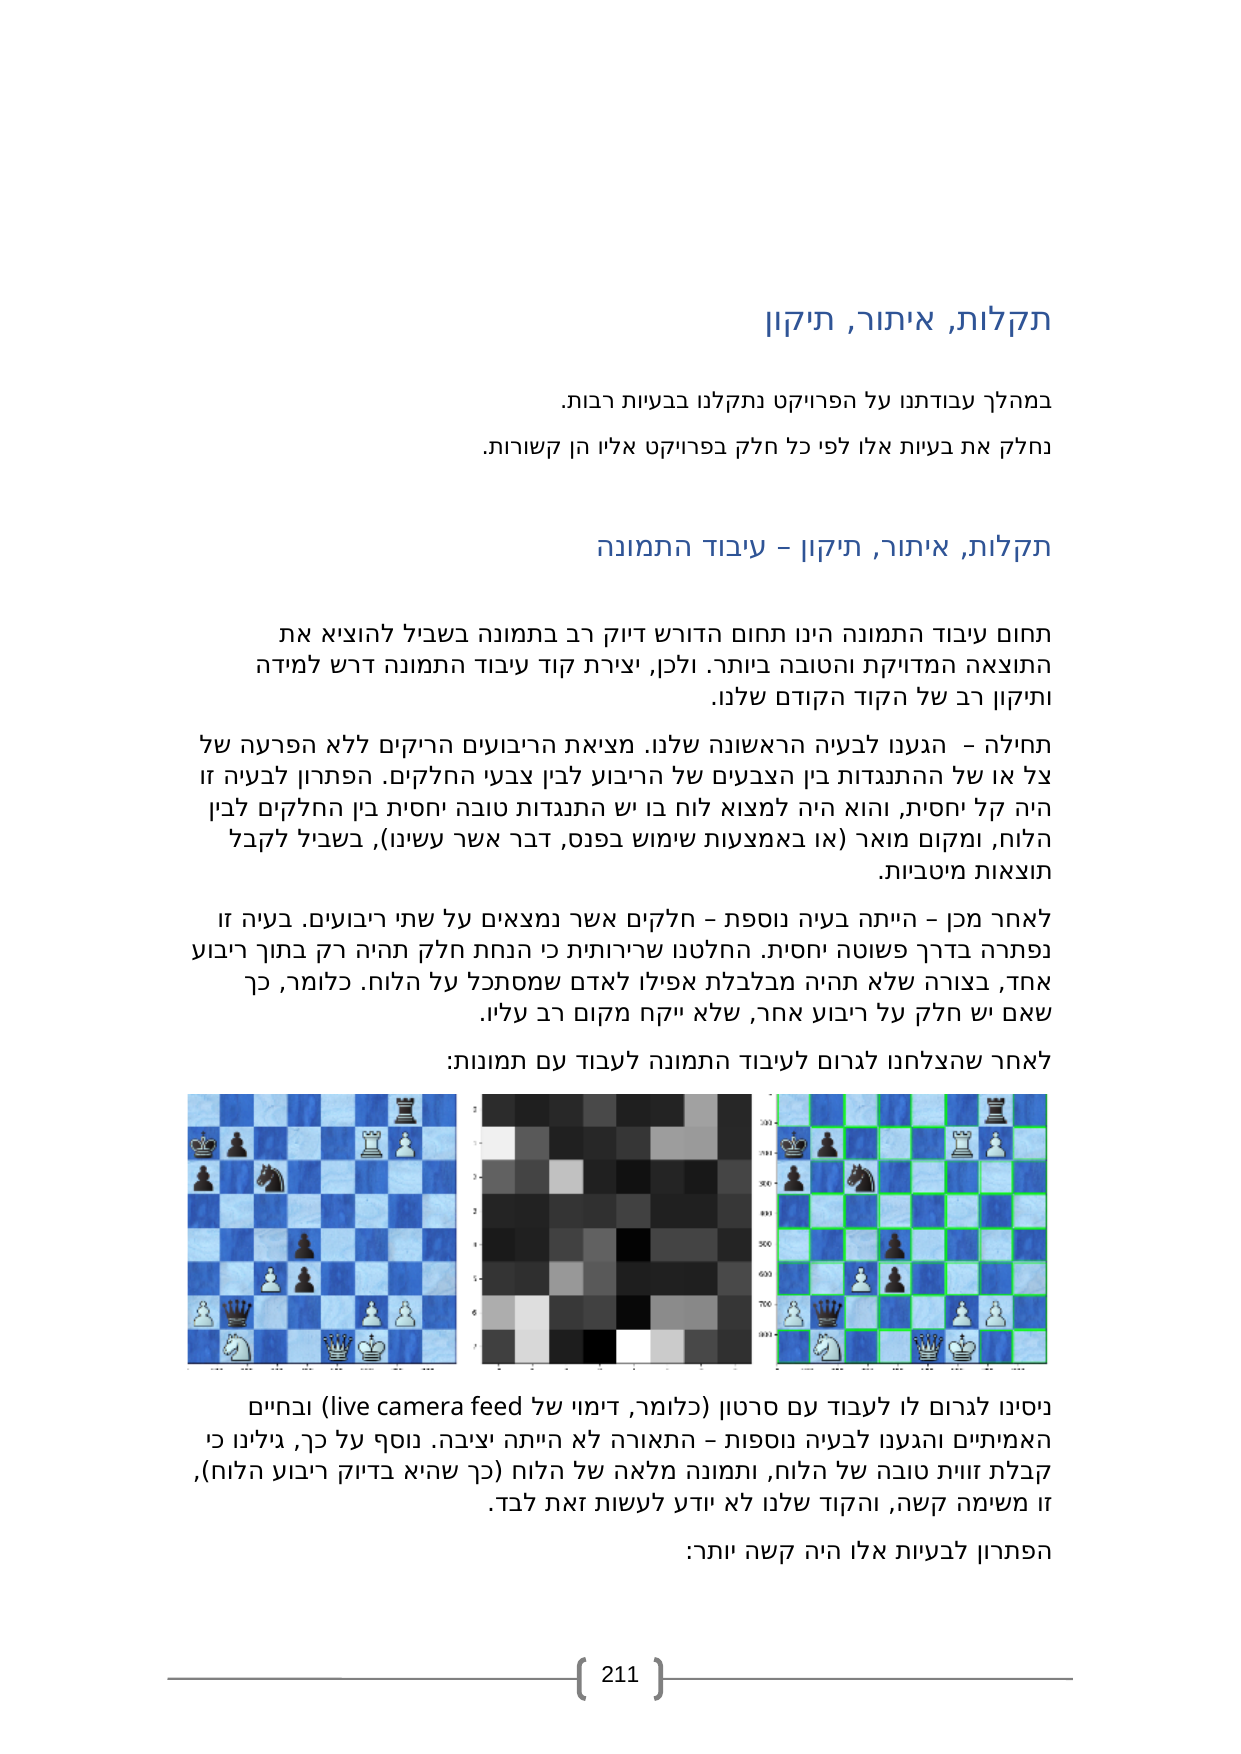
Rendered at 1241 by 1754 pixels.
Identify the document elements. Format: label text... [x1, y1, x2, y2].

subtitle תקלות, איתור, תיקון – עיבוד התמונה [187, 529, 1053, 563]
text תחום עיבוד התמונה הינו תחום הדורש דיוק רב בתמונה בשביל להוציא את התוצאה המדויקת והטובה ביותר. ולכן, יצירת קוד עיבוד התמונה דרש למידה ותיקון רב של הקוד הקודם שלנו. [187, 619, 1053, 711]
picture [187, 1094, 1053, 1370]
text תחילה – הגענו לבעיה הראשונה שלנו. מציאת הריבועים הריקים ללא הפרעה של צל או של ההתנגדות בין הצבעים של הריבוע לבין צבעי החלקים. הפתרון לבעיה זו היה קל יחסית, והוא היה למצוא לוח בו יש התנגדות טובה יחסית בין החלקים לבין הלוח, ומקום מואר (או באמצעות שימוש בפנס, דבר אשר עשינו), בשביל לקבל תוצאות מיטביות. [187, 730, 1053, 885]
text נחלק את בעיות אלו לפי כל חלק בפרויקט אליו הן קשורות. [187, 433, 1053, 460]
text לאחר שהצלחנו לגרום לעיבוד התמונה לעבוד עם תמונות: [187, 1047, 1053, 1076]
text במהלך עבודתנו על הפרויקט נתקלנו בבעיות רבות. [187, 388, 1053, 414]
text לאחר מכן – הייתה בעיה נוספת – חלקים אשר נמצאים על שתי ריבועים. בעיה זו נפתרה בדרך פשוטה יחסית. החלטנו שרירותית כי הנחת חלק תהיה רק בתוך ריבוע אחד, בצורה שלא תהיה מבלבלת אפילו לאדם שמסתכל על הלוח. כלומר, כך שאם יש חלק על ריבוע אחר, שלא ייקח מקום רב עליו. [187, 904, 1053, 1028]
subtitle תקלות, איתור, תיקון [187, 299, 1053, 338]
text ניסינו לגרום לו לעבוד עם סרטון (כלומר, דימוי של live camera feed) ובחיים האמיתיים והגענו לבעיה נוספות – התאורה לא הייתה יציבה. נוסף על כך, גילינו כי קבלת זווית טובה של הלוח, ותמונה מלאה של הלוח (כך שהיא בדיוק ריבוע הלוח), זו משימה קשה, והקוד שלנו לא יודע לעשות זאת לבד. [187, 1389, 1053, 1517]
text הפתרון לבעיות אלו היה קשה יותר: [187, 1536, 1053, 1565]
